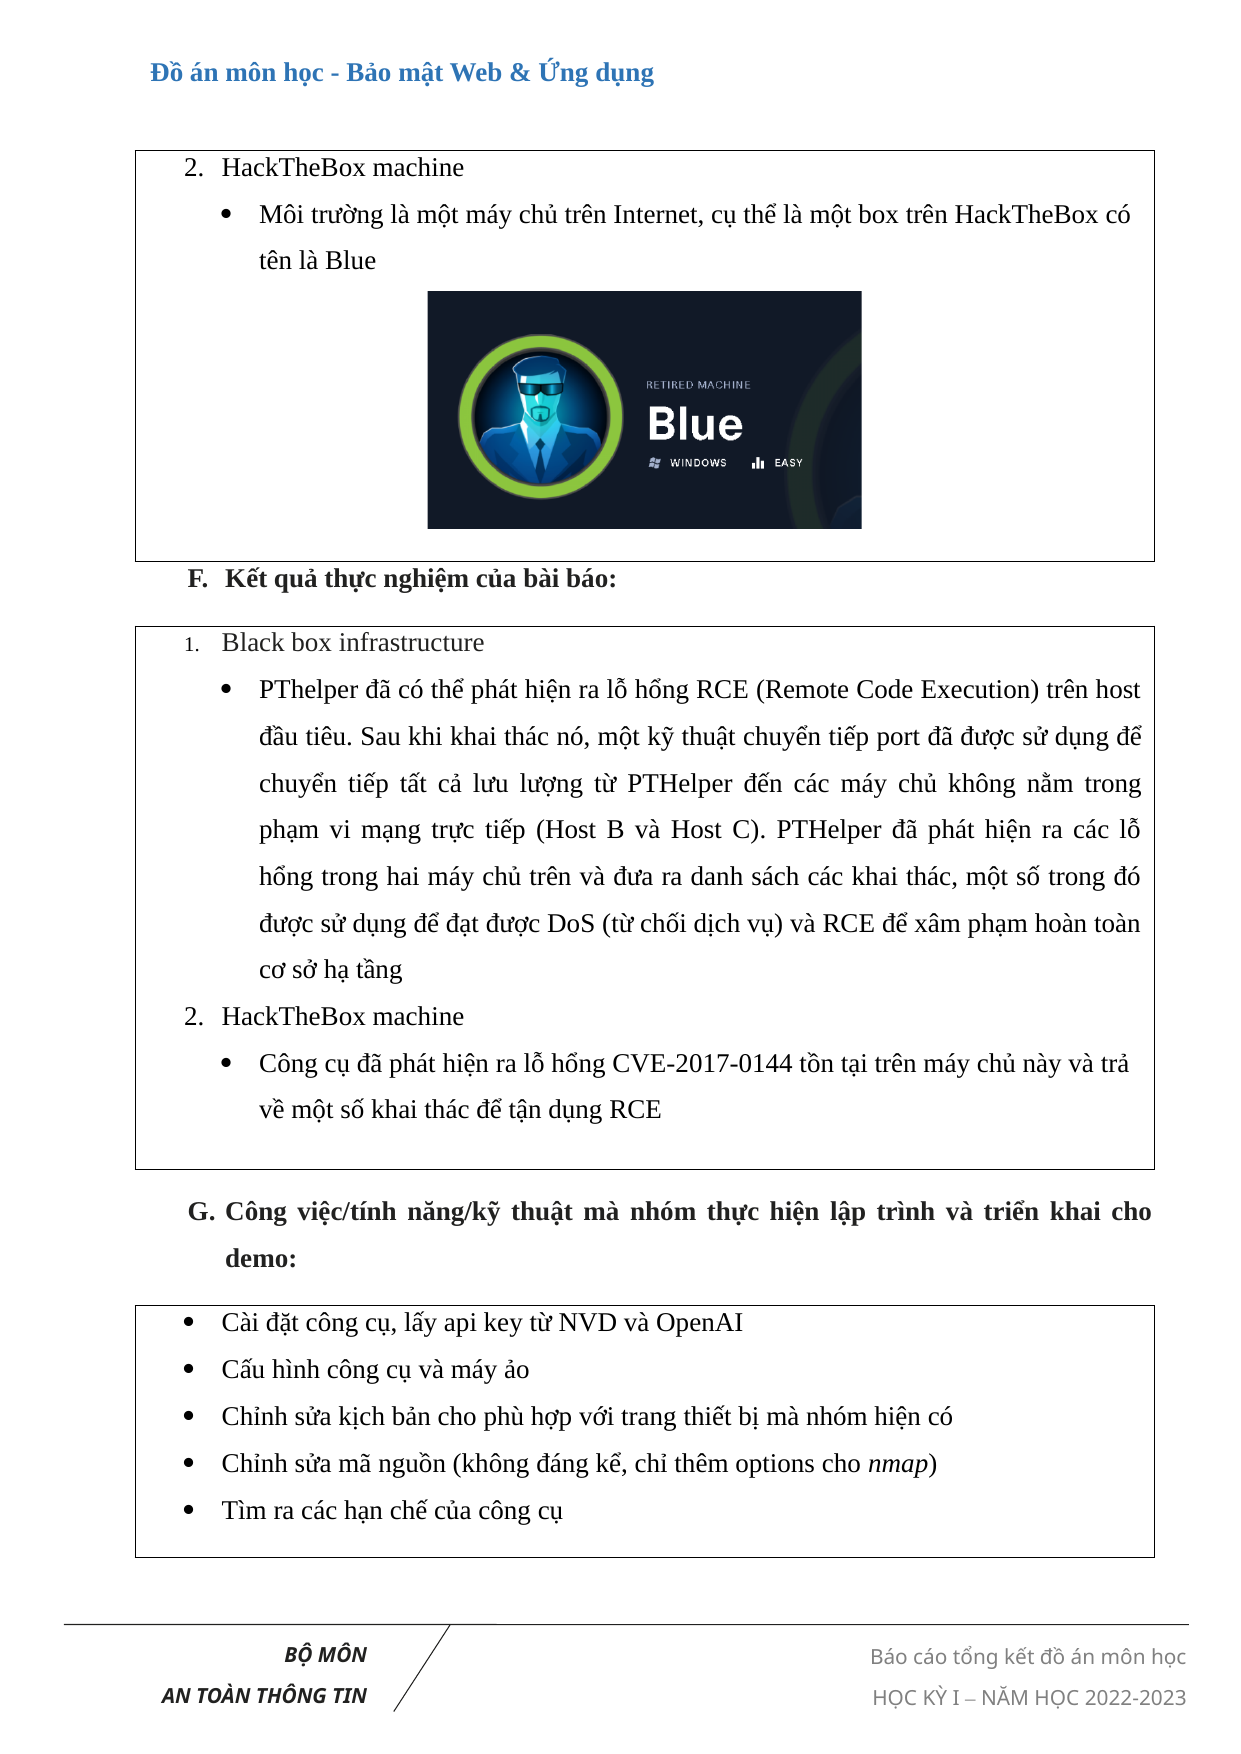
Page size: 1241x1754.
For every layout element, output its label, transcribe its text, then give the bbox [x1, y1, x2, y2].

list Công việc/tính năng/kỹ thuật mà nhóm thực hiện lập trình và triển khai cho demo: [187, 1195, 1153, 1273]
table_header Black box infrastructure PThelper đã có thể phát hiện ra lỗ hổng RCE (Remote Code Execution) trên host đầu tiêu. Sau khi khai thác nó, một kỹ thuật chuyển tiếp port đã được sử dụng để chuyển tiếp tất cả lưu lượng từ PTHelper đến các máy chủ không nằm trong phạm vi mạng trực tiếp (Host B và Host C). PTHelper đã phát hiện ra các lỗ hổng trong hai máy chủ trên và đưa ra danh sách các khai thác, một số trong đó được sử dụng để đạt được DoS (từ chối dịch vụ) và RCE để xâm phạm hoàn toàn cơ sở hạ tầng HackTheBox machine Công cụ đã phát hiện ra lỗ hổng CVE-2017-0144 tồn tại trên máy chủ này và trả về một số khai thác để tận dụng RCE [136, 627, 1154, 1169]
list Kết quả thực nghiệm của bài báo: [187, 562, 1153, 593]
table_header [136, 1306, 1154, 1557]
picture [427, 291, 862, 529]
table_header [136, 151, 1154, 561]
